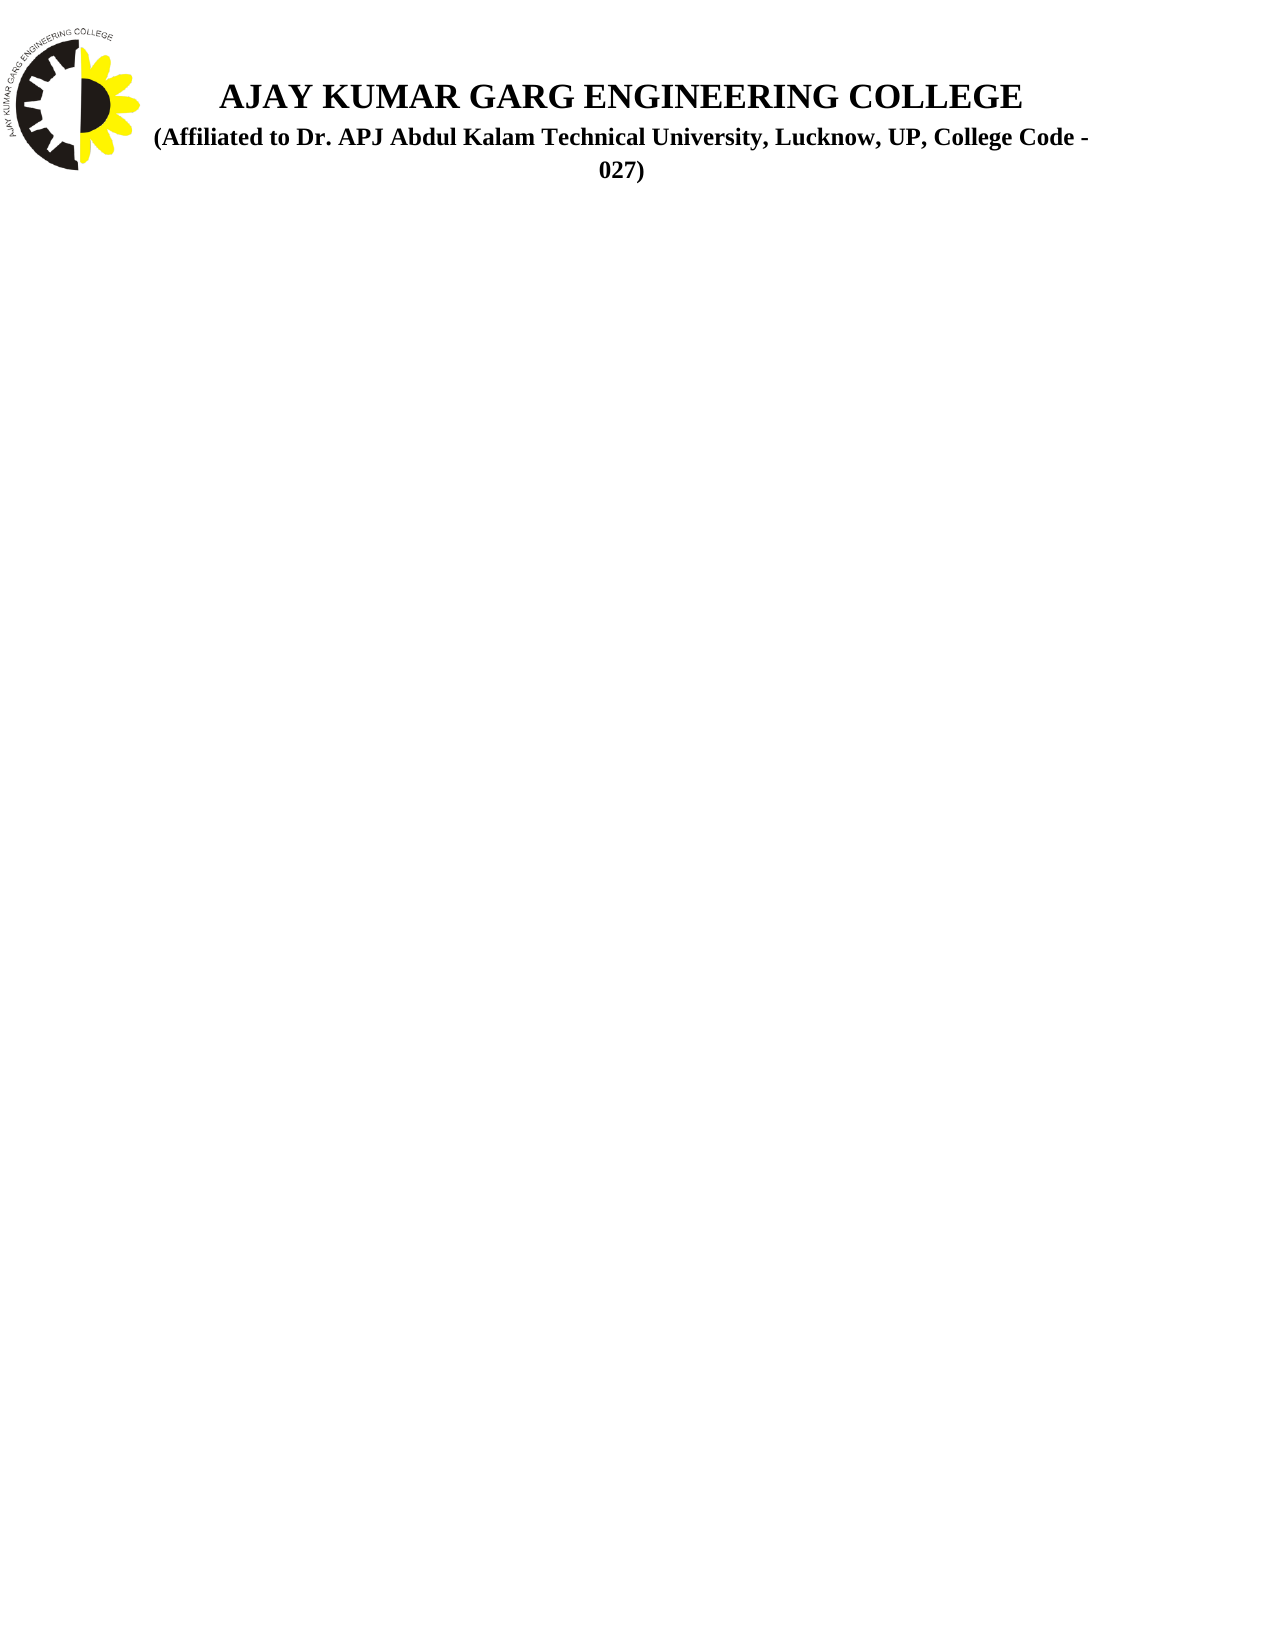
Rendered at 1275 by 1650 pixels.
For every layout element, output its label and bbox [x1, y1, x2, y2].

picture [3, 28, 147, 172]
